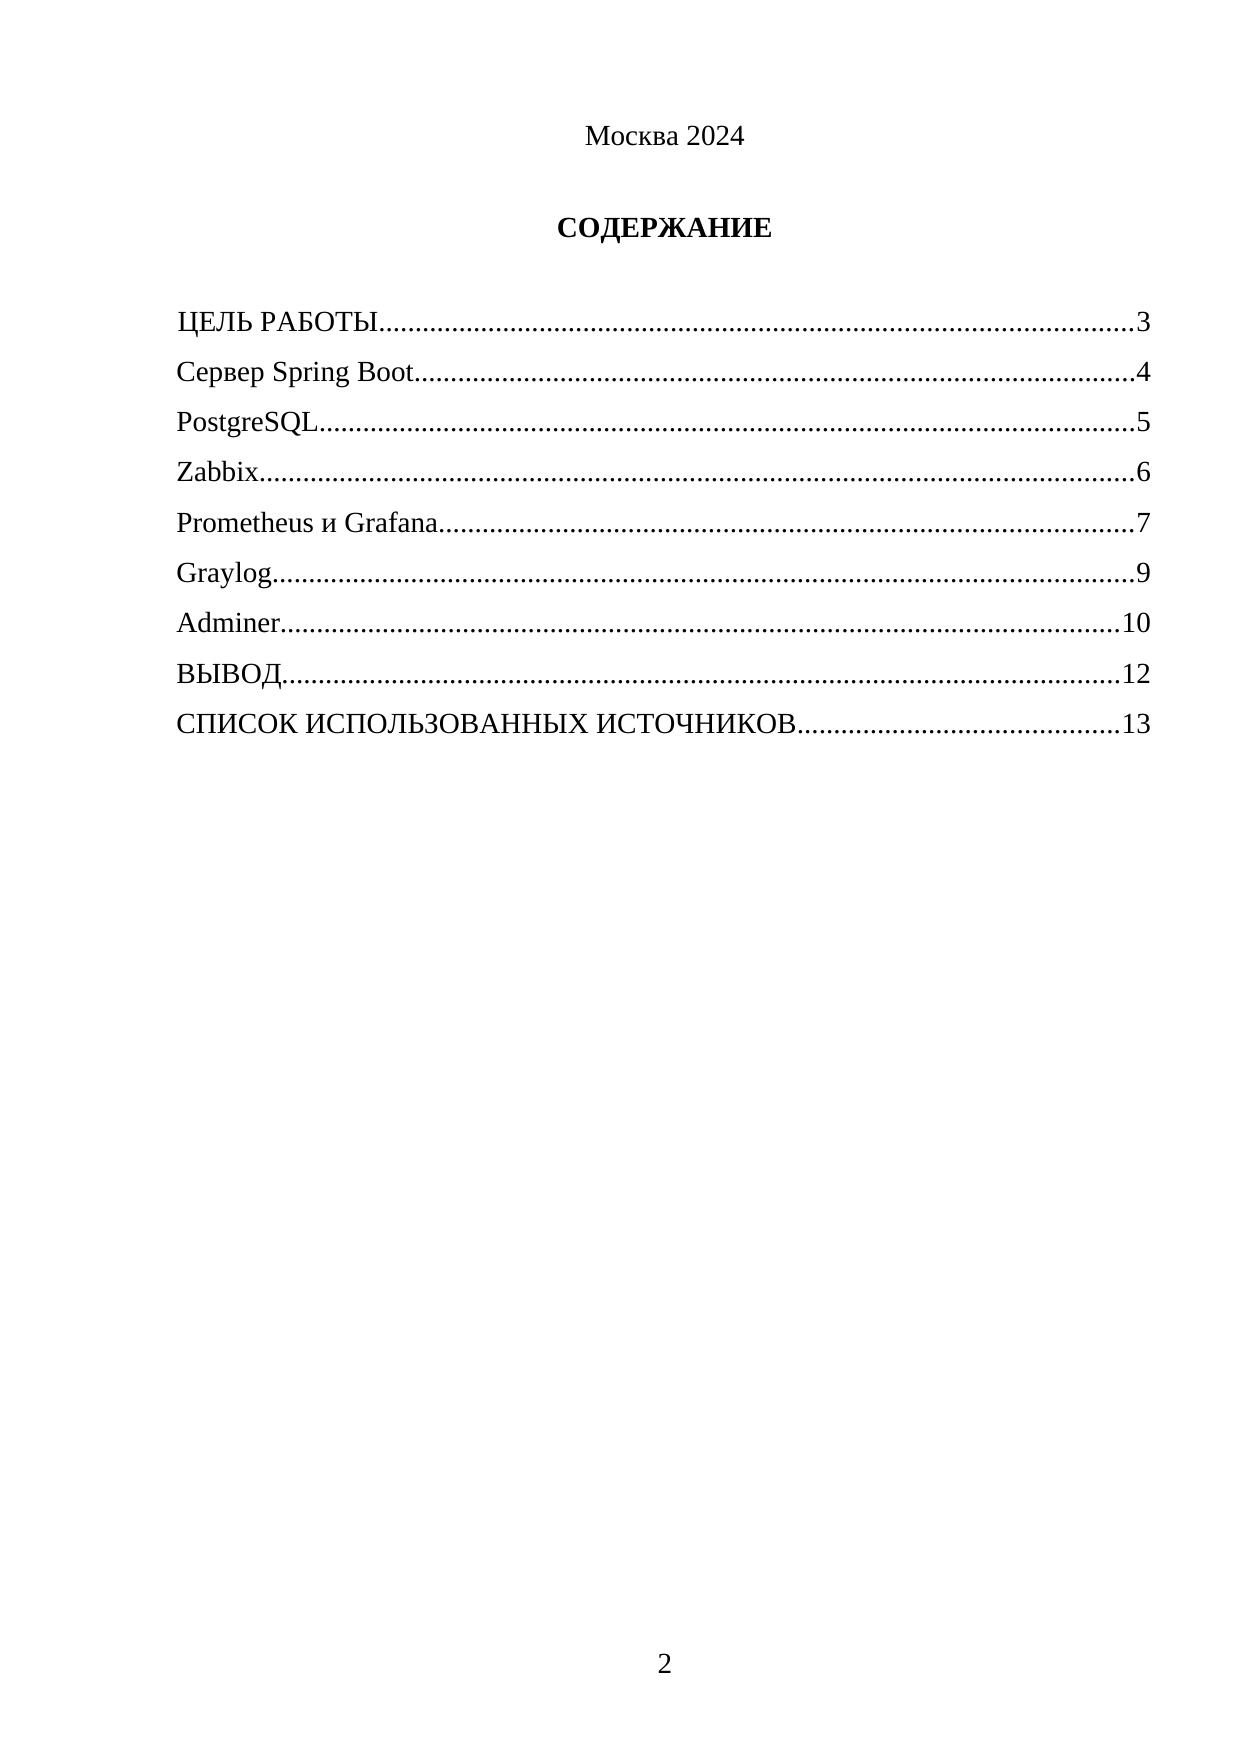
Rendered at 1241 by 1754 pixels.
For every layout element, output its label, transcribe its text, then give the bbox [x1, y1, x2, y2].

text Москва 2024 [177, 118, 1152, 152]
